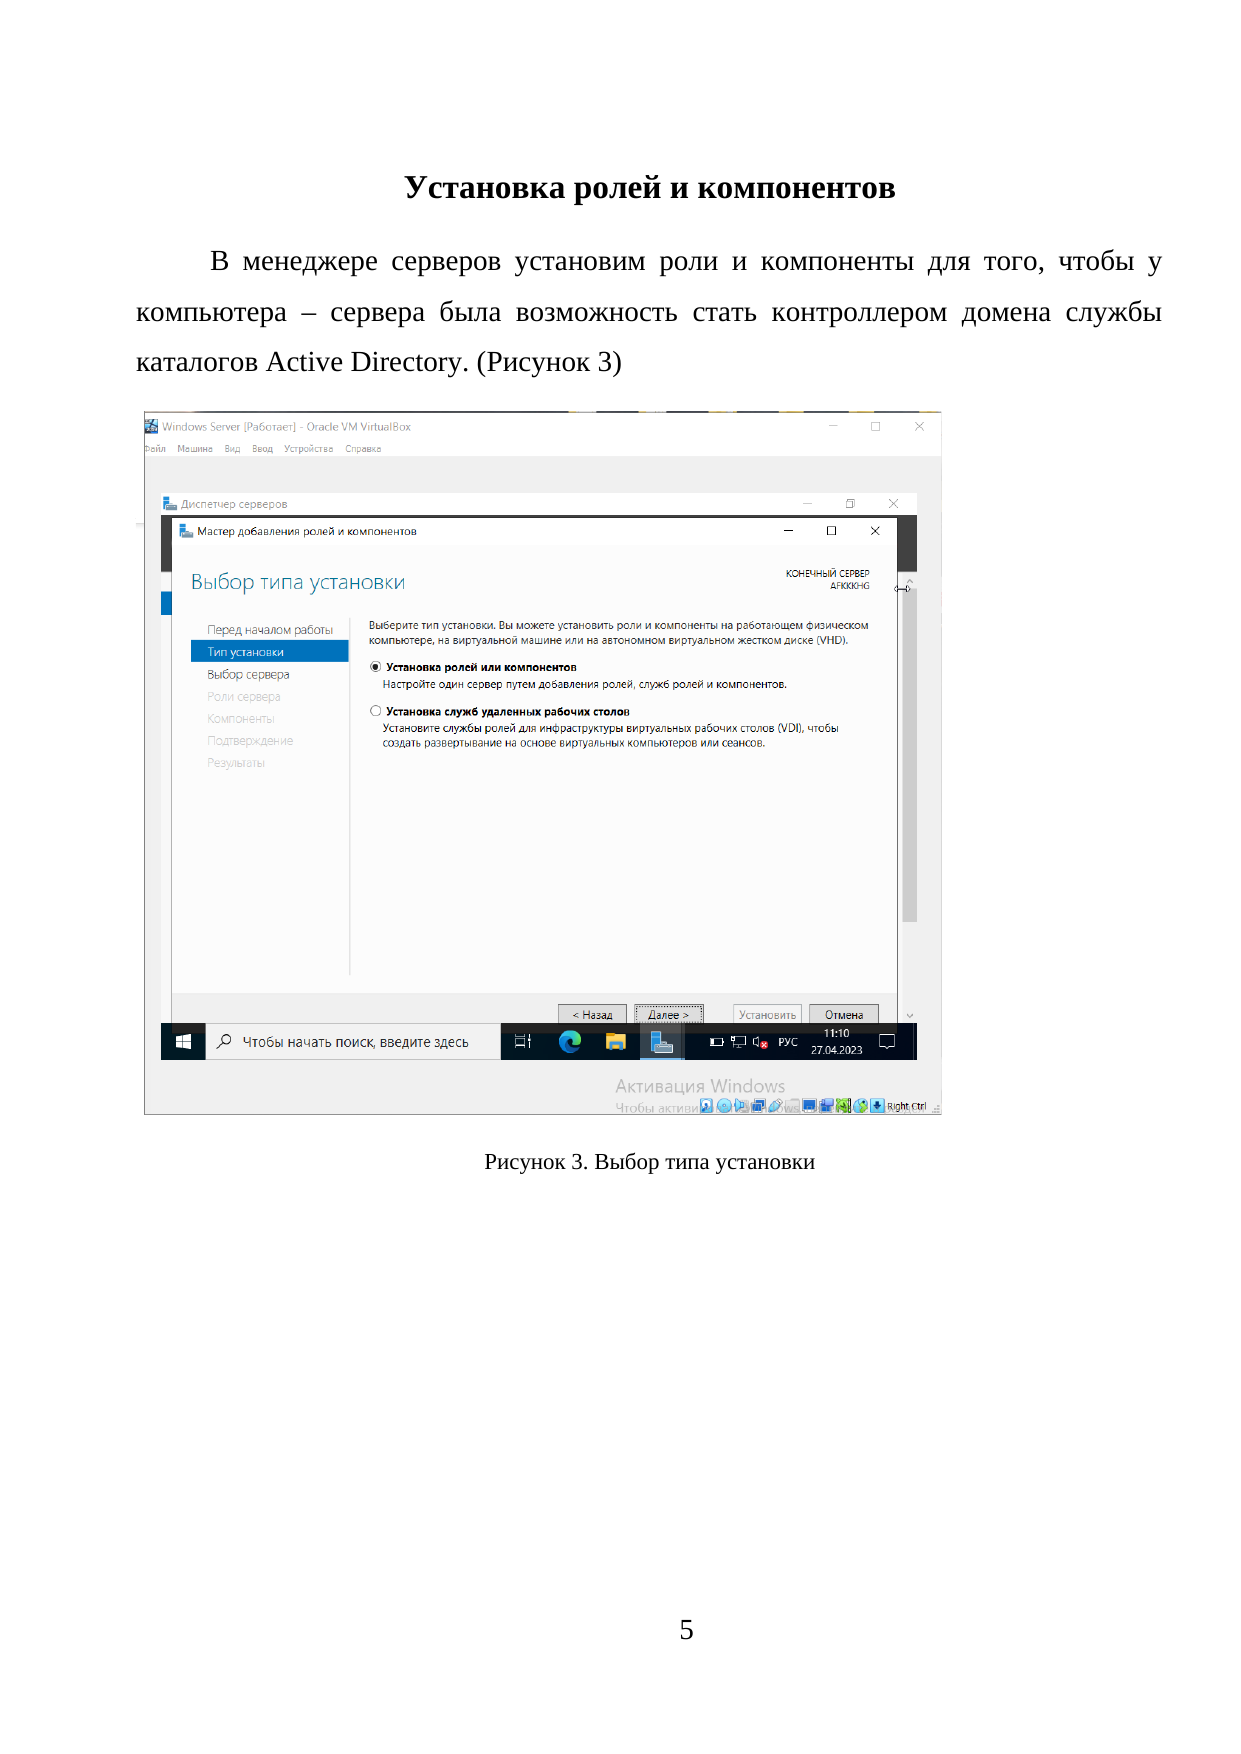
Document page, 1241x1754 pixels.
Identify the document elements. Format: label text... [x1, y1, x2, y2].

subtitle Установка ролей и компонентов [136, 167, 1163, 205]
text В менеджере серверов установим роли и компоненты для того, чтобы у компьютера – сервера была возможность стать контроллером домена службы каталогов Active Directory. (Рисунок 3) [136, 243, 1163, 378]
picture [135, 411, 942, 1115]
